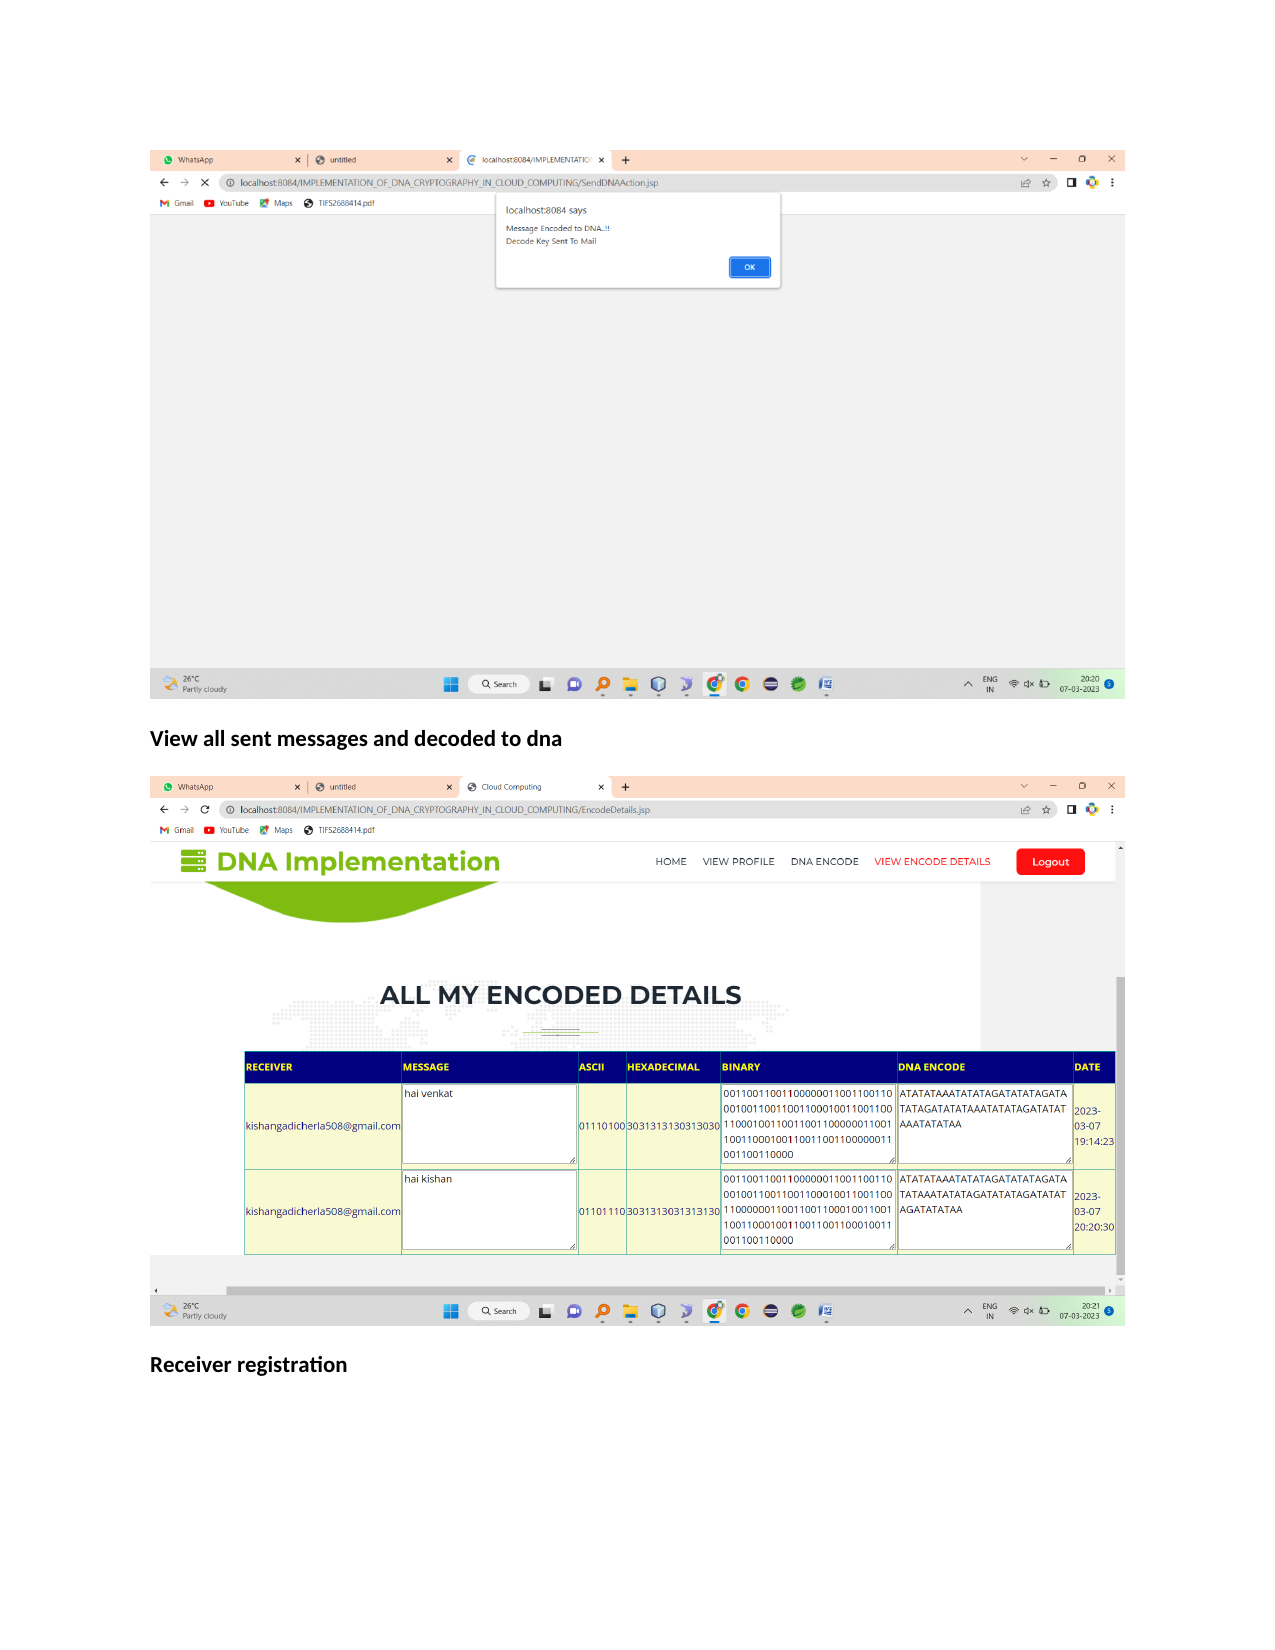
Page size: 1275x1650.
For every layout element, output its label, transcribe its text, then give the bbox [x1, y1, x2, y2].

text Receiver registration [150, 1350, 1125, 1378]
picture [150, 150, 1125, 699]
picture [150, 776, 1125, 1326]
text View all sent messages and decoded to dna [150, 724, 1125, 752]
